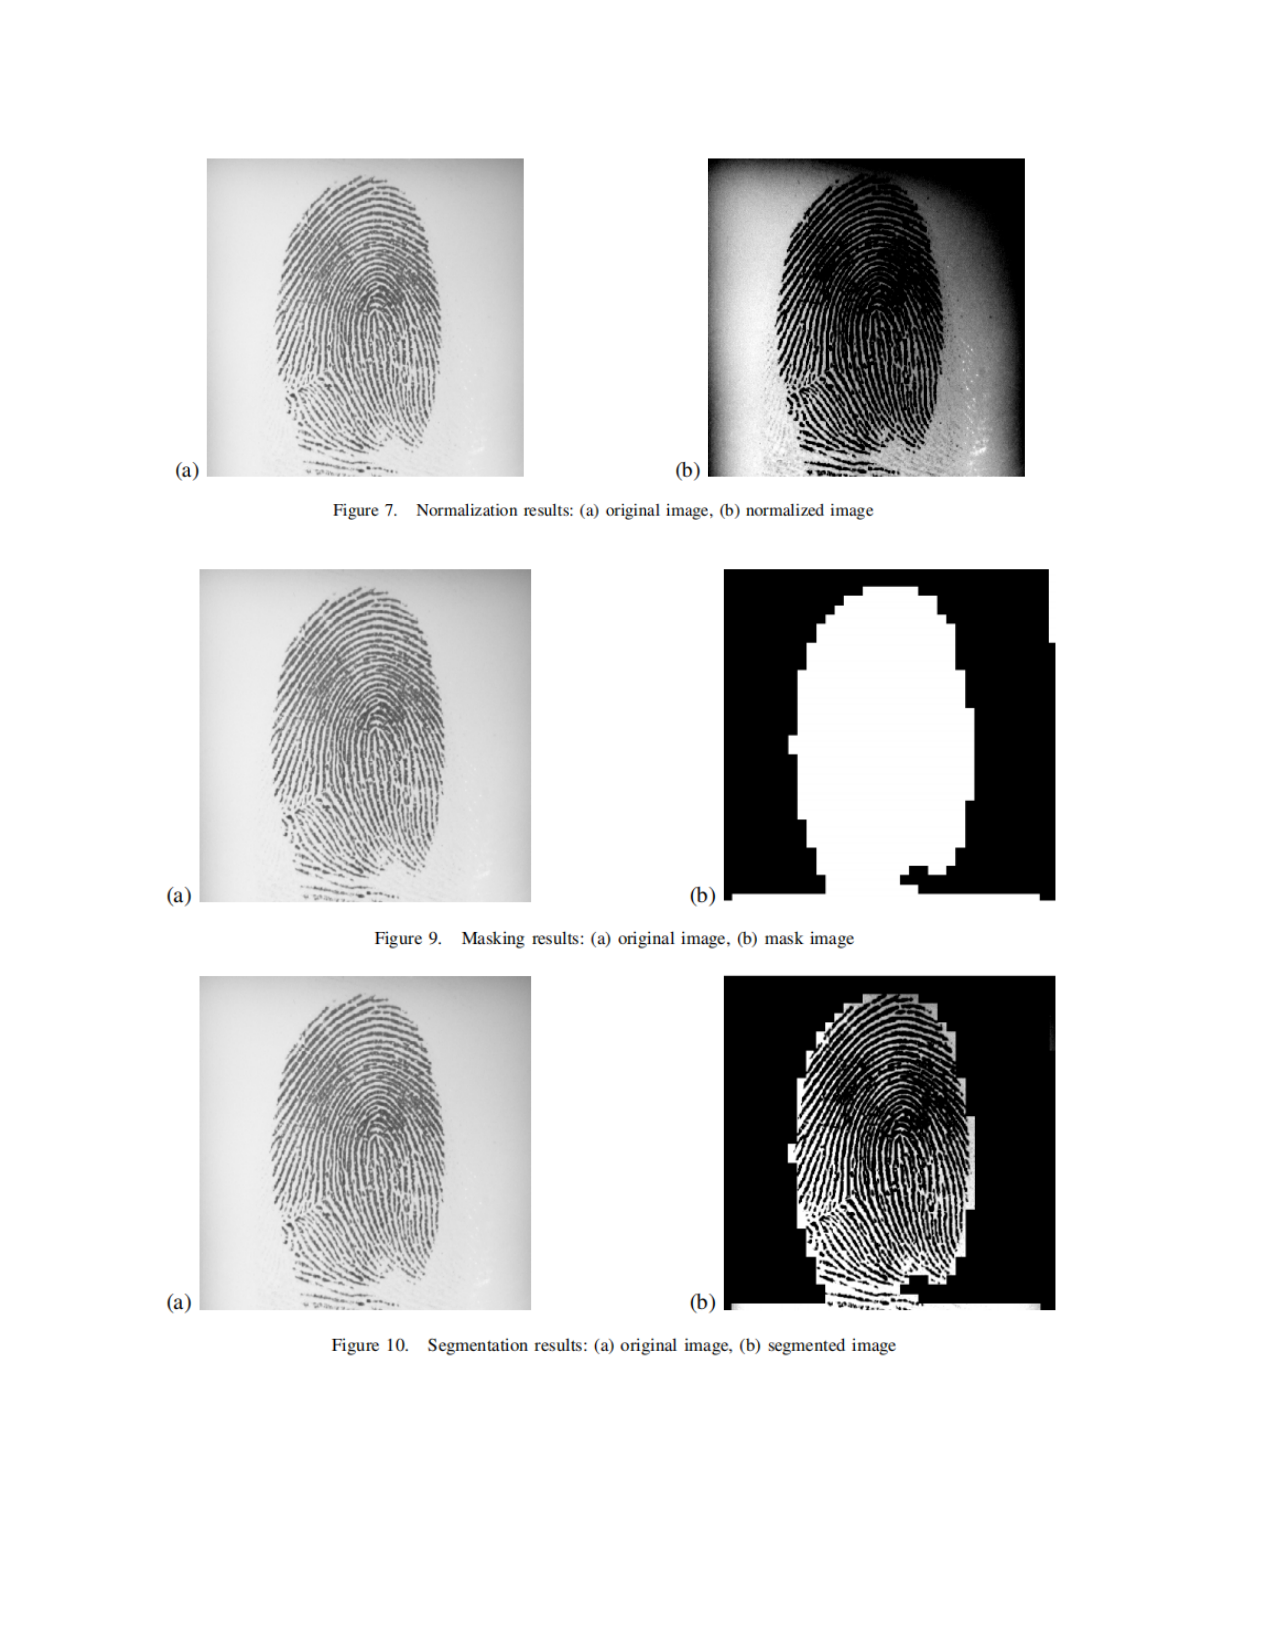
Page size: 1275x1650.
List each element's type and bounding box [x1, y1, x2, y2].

picture [150, 545, 1125, 1362]
picture [150, 150, 1125, 541]
